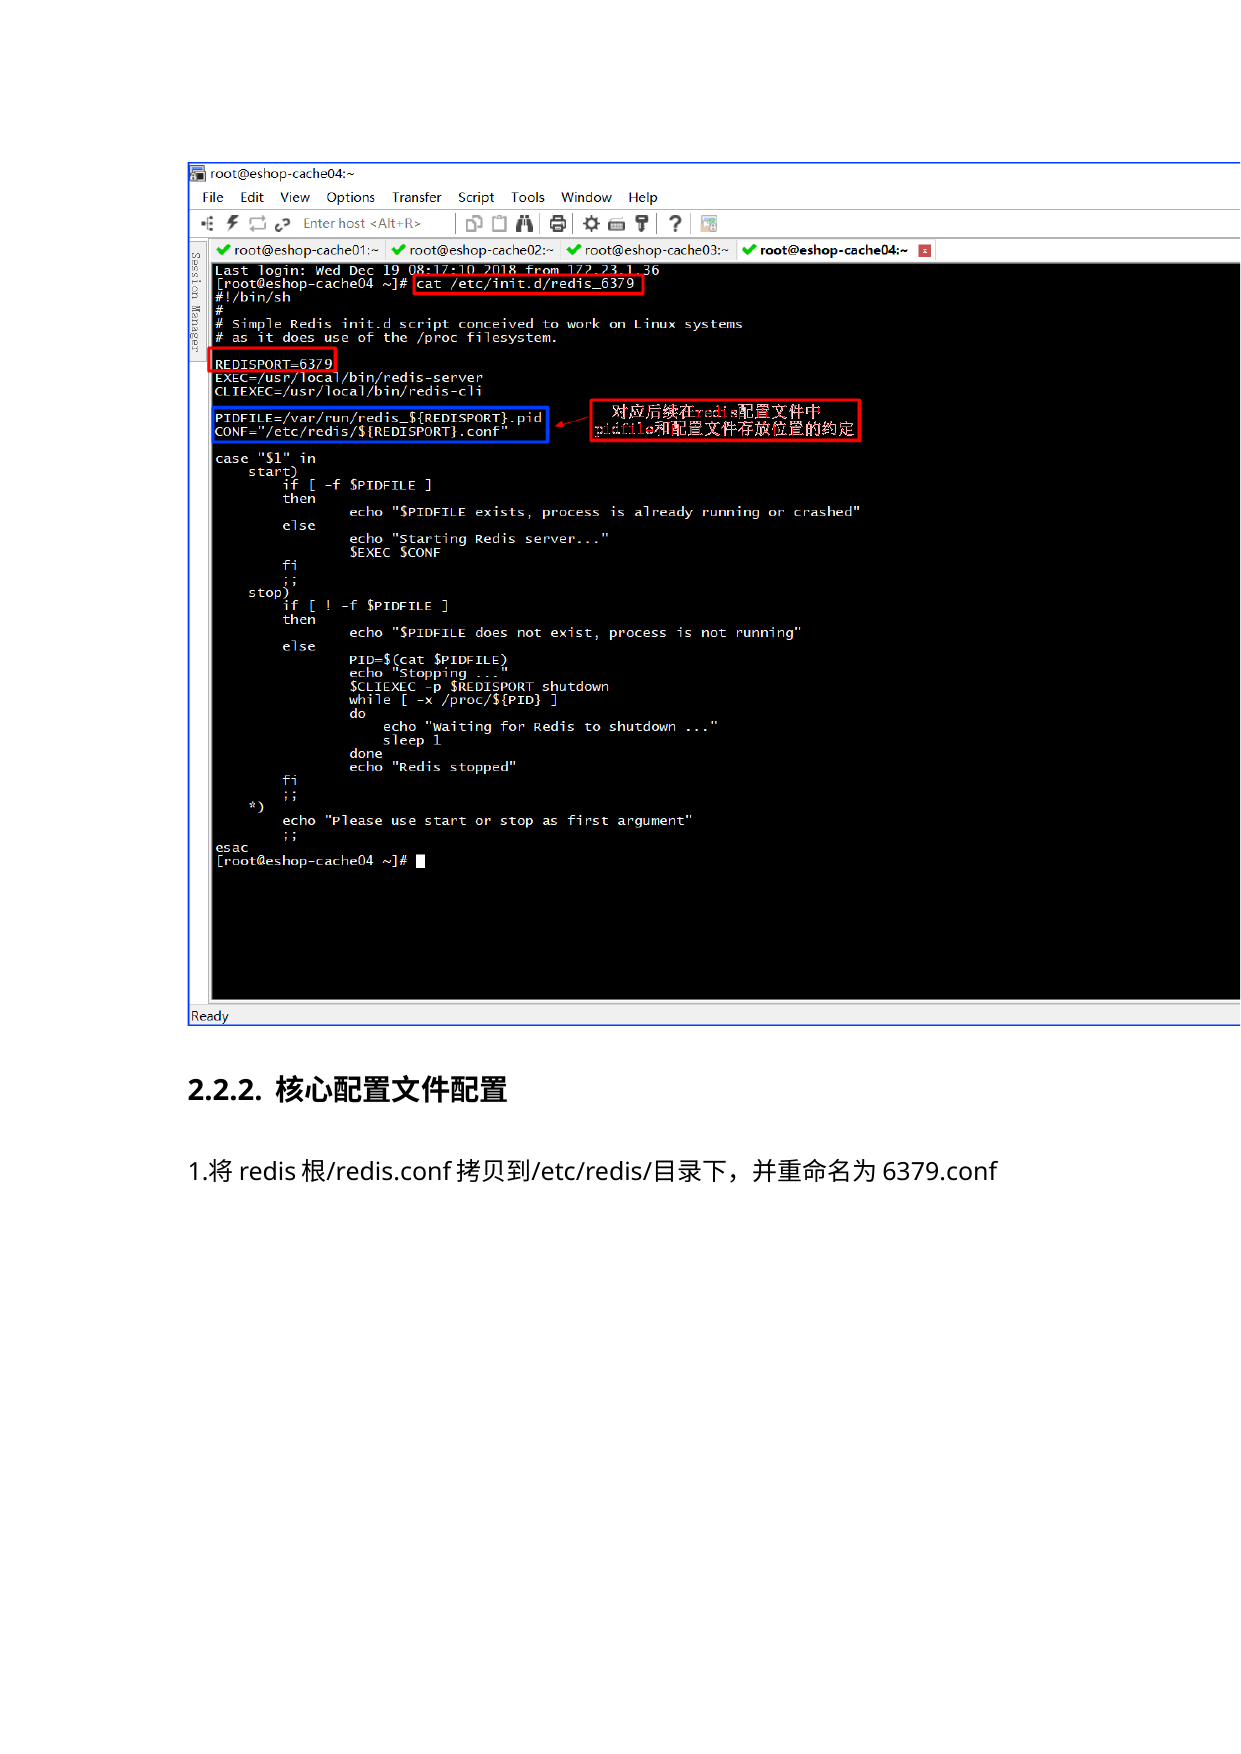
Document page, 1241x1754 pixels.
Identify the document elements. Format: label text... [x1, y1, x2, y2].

subtitle 核心配置文件配置 [187, 1056, 1053, 1121]
text 1.将redis根/redis.conf拷贝到/etc/redis/目录下，并重命名为6379.conf [187, 1137, 1053, 1202]
picture [187, 162, 1241, 1026]
